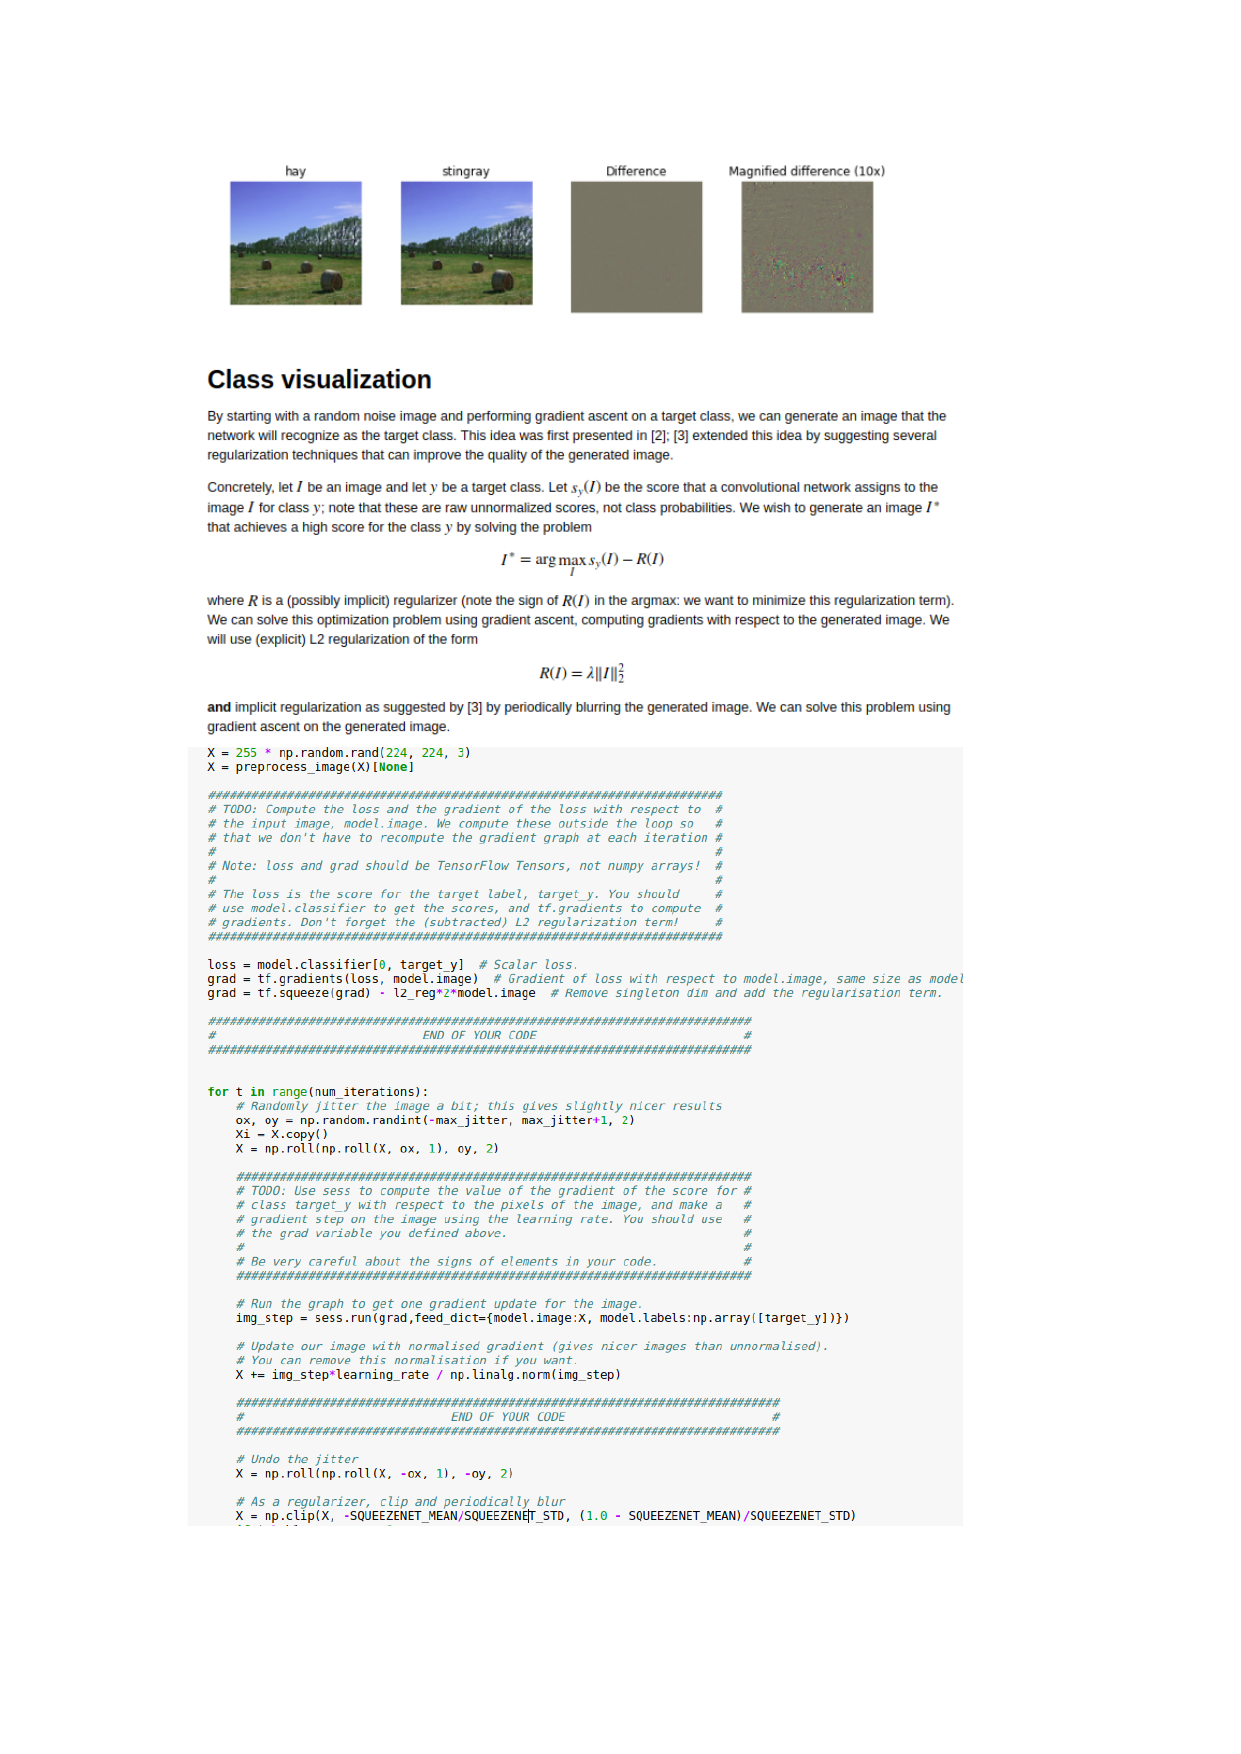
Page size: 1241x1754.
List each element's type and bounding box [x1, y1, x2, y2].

picture [187, 747, 964, 1526]
picture [187, 162, 940, 331]
picture [187, 357, 984, 743]
